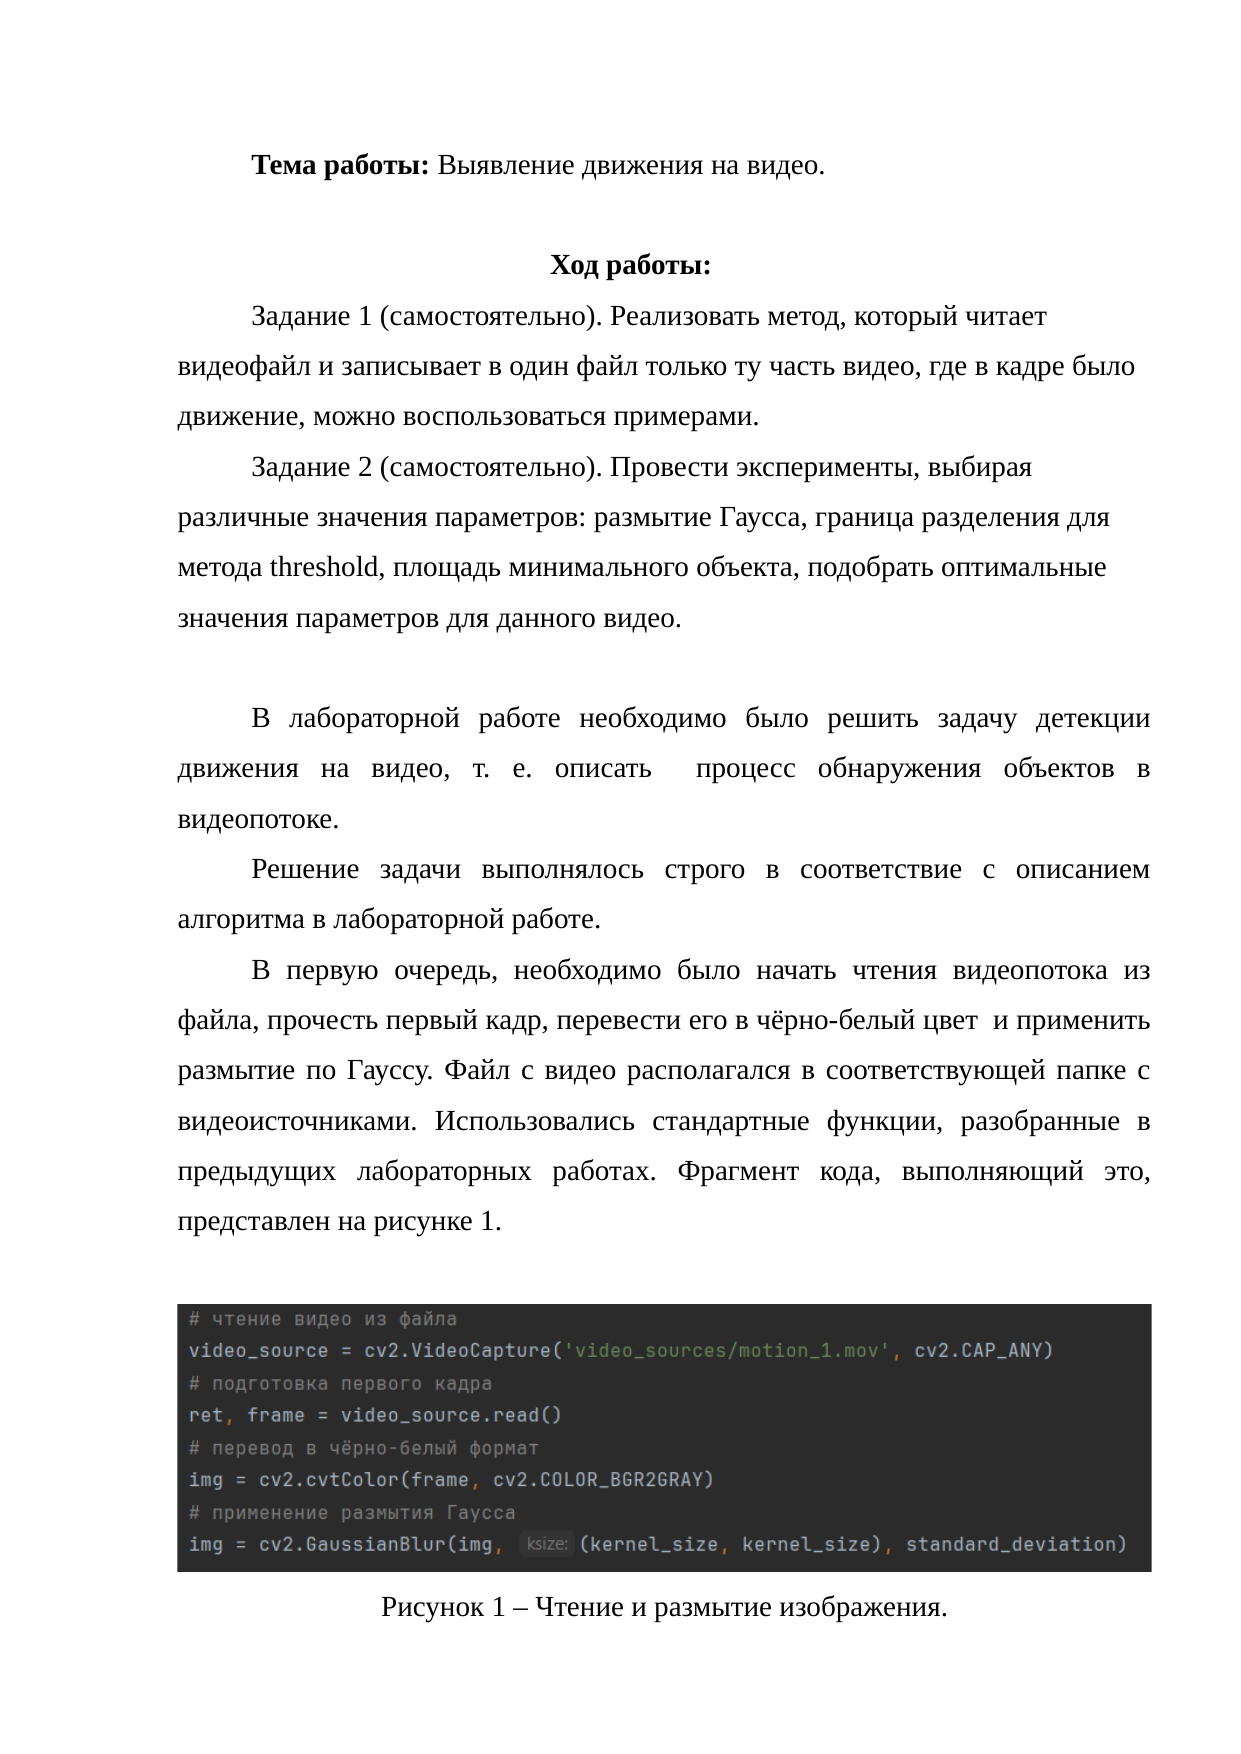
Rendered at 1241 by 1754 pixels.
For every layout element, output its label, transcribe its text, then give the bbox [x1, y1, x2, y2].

text В лабораторной работе необходимо было решить задачу детекции движения на видео, т. е. описать процесс обнаружения объектов в видеопотоке. [177, 700, 1152, 834]
text Ход работы: [177, 247, 1152, 281]
text Тема работы: Выявление движения на видео. [177, 147, 1152, 180]
text Решение задачи выполнялось строго в соответствие с описанием алгоритма в лабораторной работе. [177, 851, 1152, 935]
text Задание 2 (самостоятельно). Провести эксперименты, выбирая различные значения параметров: размытие Гаусса, граница разделения для метода threshold, площадь минимального объекта, подобрать оптимальные значения параметров для данного видео. [177, 449, 1152, 633]
text Рисунок 1 – Чтение и размытие изображения. [177, 1572, 1152, 1622]
text В первую очередь, необходимо было начать чтения видеопотока из файла, прочесть первый кадр, перевести его в чёрно-белый цвет и применить размытие по Гауссу. Файл с видео располагался в соответствующей папке с видеоисточниками. Использовались стандартные функции, разобранные в предыдущих лабораторных работах. Фрагмент кода, выполняющий это, представлен на рисунке 1. [177, 952, 1152, 1237]
text Задание 1 (самостоятельно). Реализовать метод, который читает видеофайл и записывает в один файл только ту часть видео, где в кадре было движение, можно воспользоваться примерами. [177, 298, 1152, 432]
picture [177, 1304, 1152, 1572]
